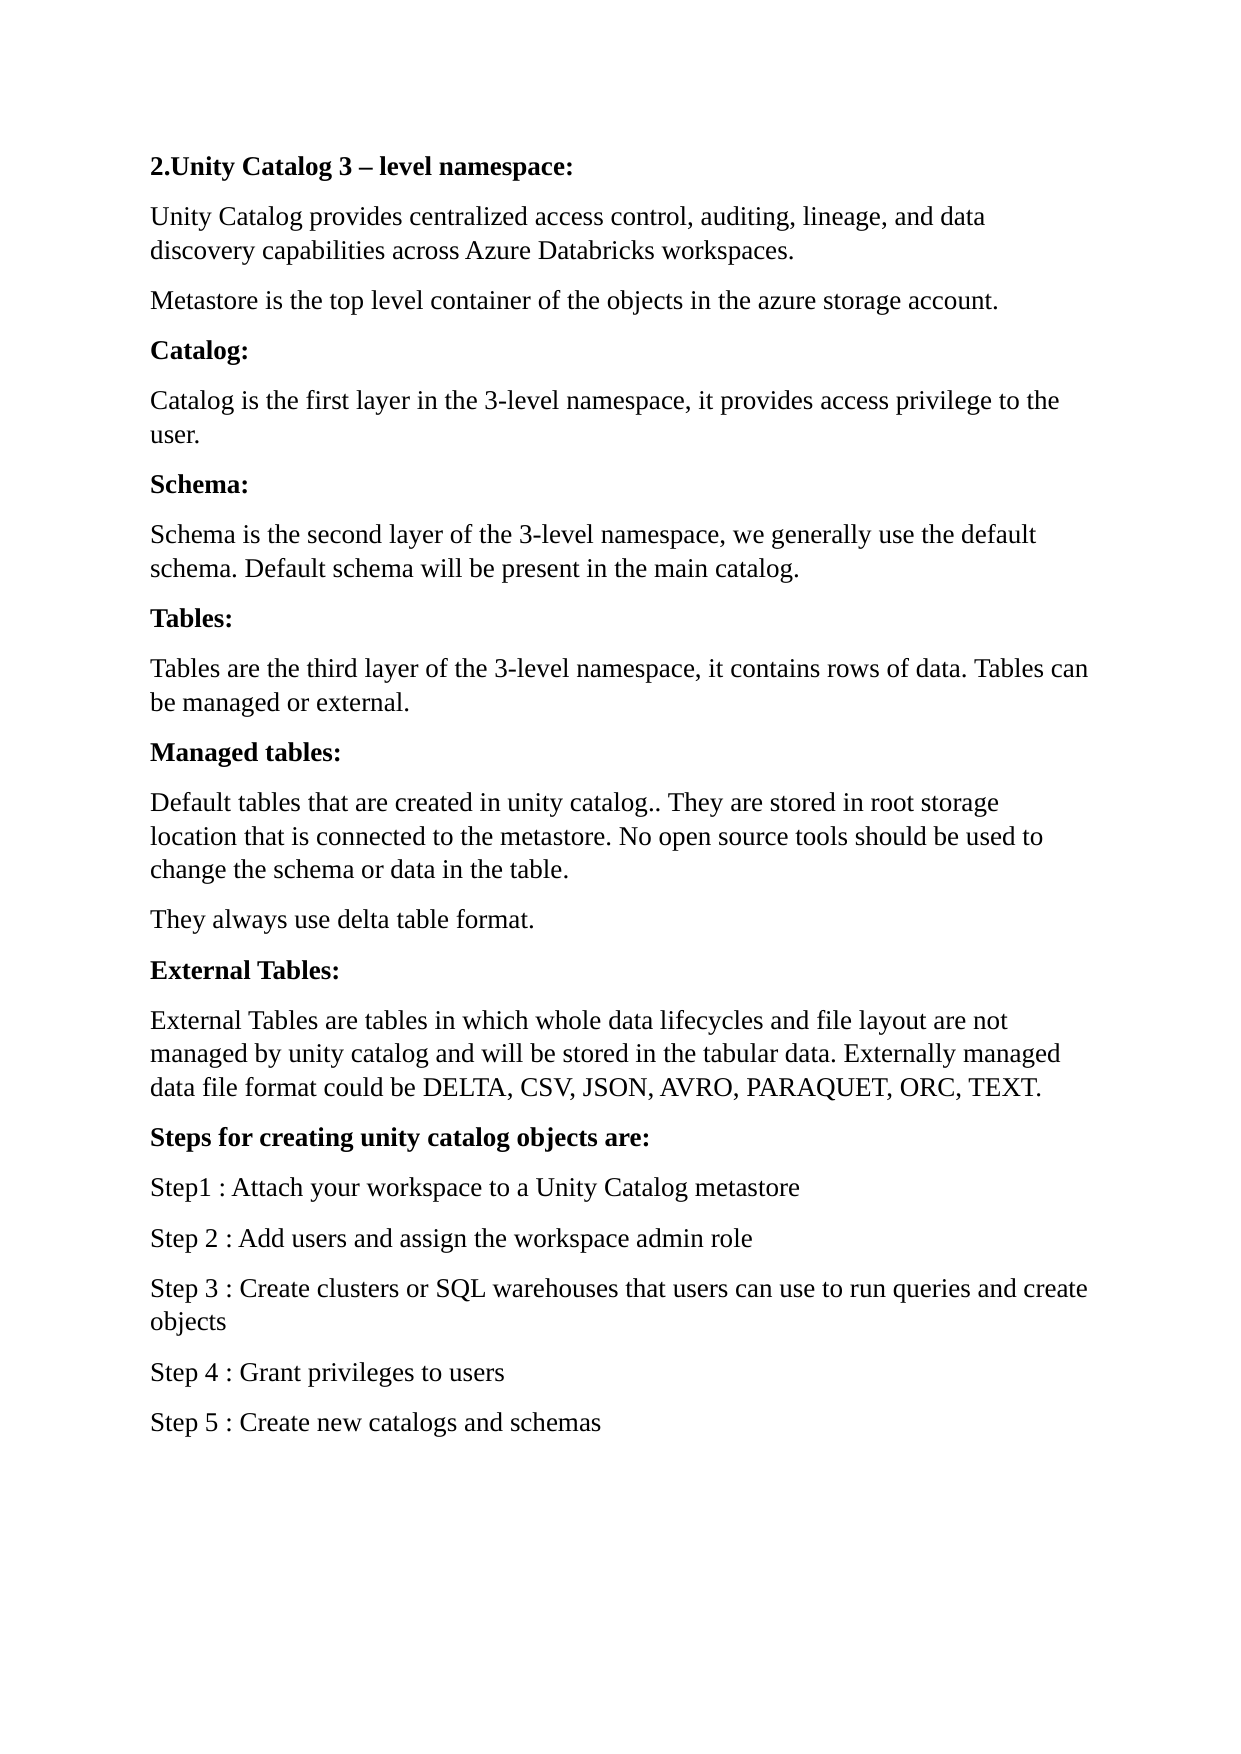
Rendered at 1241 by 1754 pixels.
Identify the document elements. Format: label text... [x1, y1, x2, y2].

text Catalog is the first layer in the 3-level namespace, it provides access privilege to the user. [150, 384, 1090, 449]
text External Tables: [150, 954, 1090, 985]
text Step 5 : Create new catalogs and schemas [150, 1406, 1090, 1437]
text Unity Catalog provides centralized access control, auditing, lineage, and data discovery capabilities across Azure Databricks workspaces. [150, 200, 1090, 265]
text Step 2 : Add users and assign the workspace admin role [150, 1222, 1090, 1253]
text Metastore is the top level container of the objects in the azure storage account. [150, 284, 1090, 315]
text Catalog: [150, 334, 1090, 365]
text 2.Unity Catalog 3 – level namespace: [150, 150, 1090, 181]
text Default tables that are created in unity catalog.. They are stored in root storage location that is connected to the metastore. No open source tools should be used to change the schema or data in the table. [150, 786, 1090, 884]
text External Tables are tables in which whole data lifecycles and file layout are not managed by unity catalog and will be stored in the tabular data. Externally managed data file format could be DELTA, CSV, JSON, AVRO, PARAQUET, ORC, TEXT. [150, 1004, 1090, 1102]
text Tables are the third layer of the 3-level namespace, it contains rows of data. Tables can be managed or external. [150, 652, 1090, 717]
text Managed tables: [150, 736, 1090, 767]
text Schema is the second layer of the 3-level namespace, we generally use the default schema. Default schema will be present in the main catalog. [150, 518, 1090, 583]
text Step1 : Attach your workspace to a Unity Catalog metastore [150, 1171, 1090, 1203]
text They always use delta table format. [150, 903, 1090, 935]
text Schema: [150, 468, 1090, 499]
text Step 4 : Grant privileges to users [150, 1356, 1090, 1387]
text Step 3 : Create clusters or SQL warehouses that users can use to run queries and create objects [150, 1272, 1090, 1337]
text Steps for creating unity catalog objects are: [150, 1121, 1090, 1152]
text Tables: [150, 602, 1090, 633]
